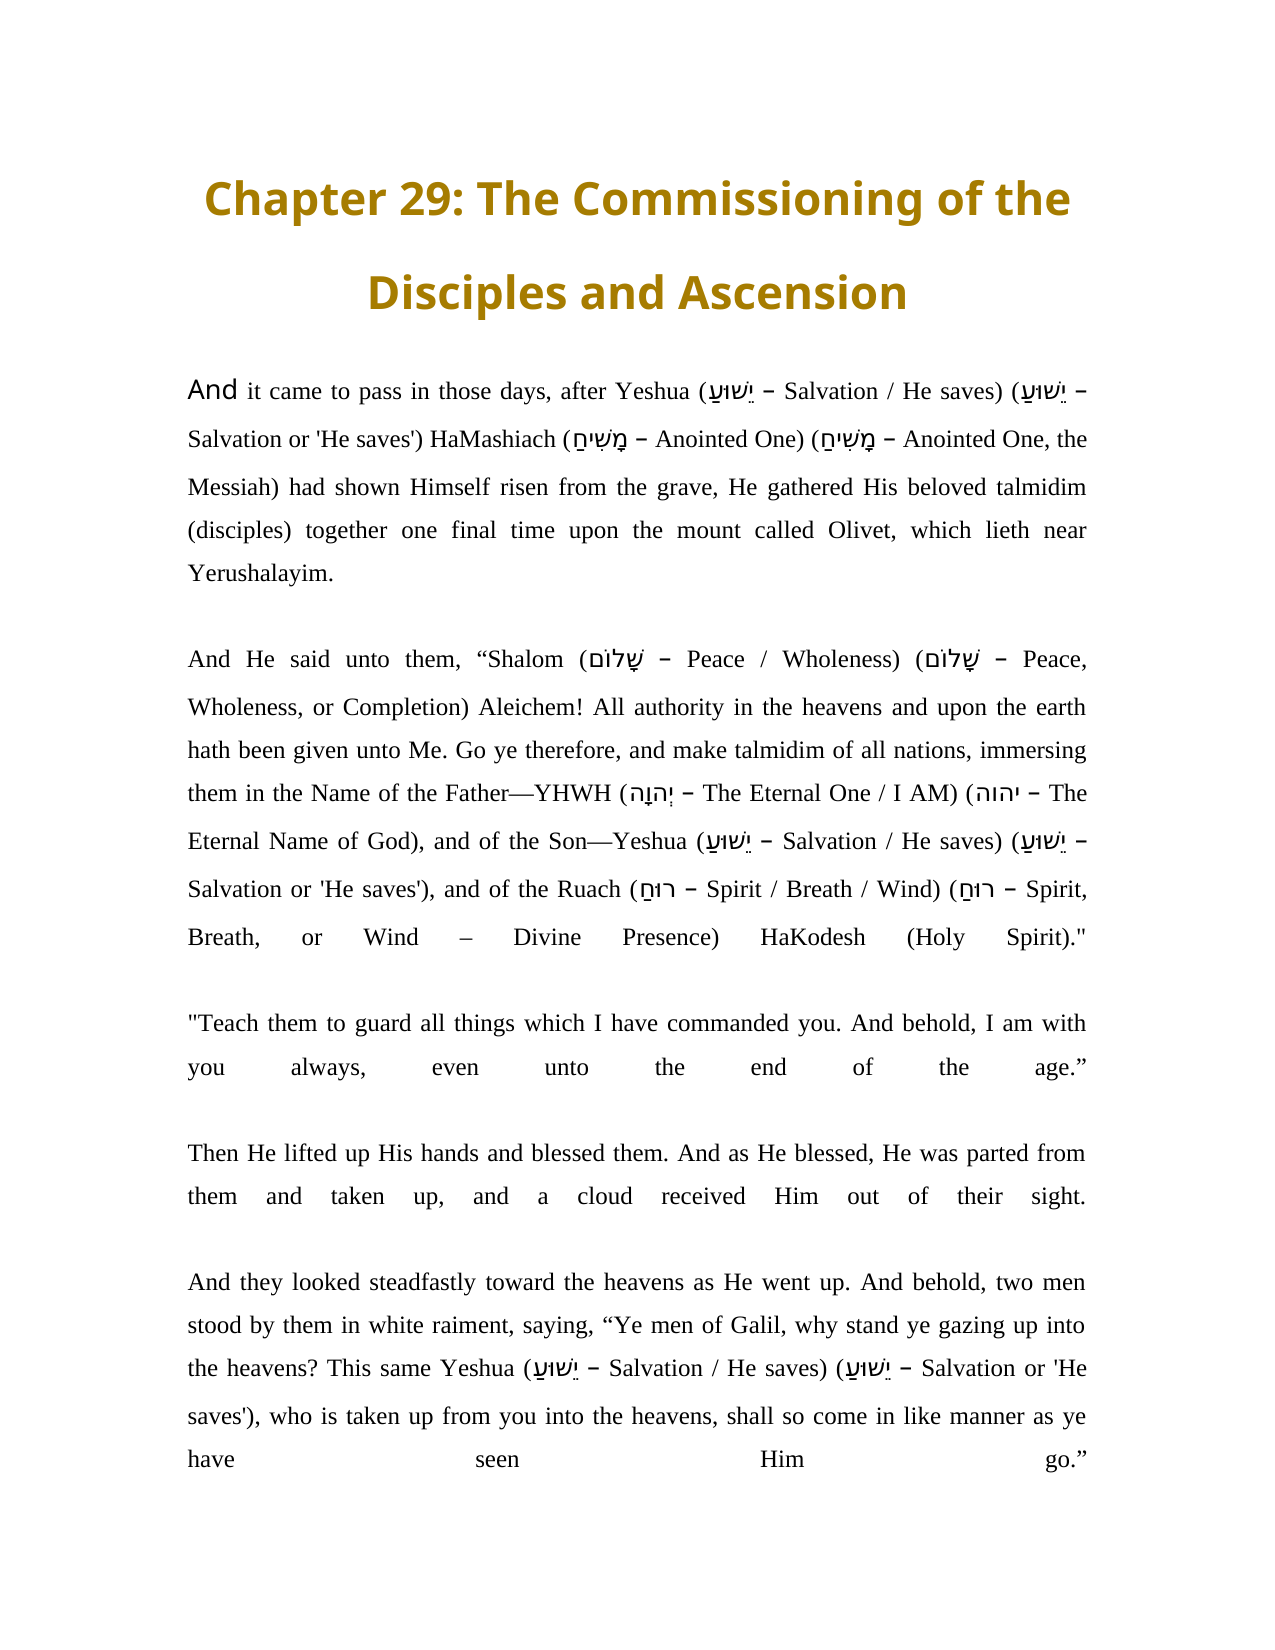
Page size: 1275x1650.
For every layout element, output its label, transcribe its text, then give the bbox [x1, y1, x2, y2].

subtitle Chapter 29: The Commissioning of the Disciples and Ascension [187, 167, 1087, 323]
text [187, 370, 1087, 1473]
